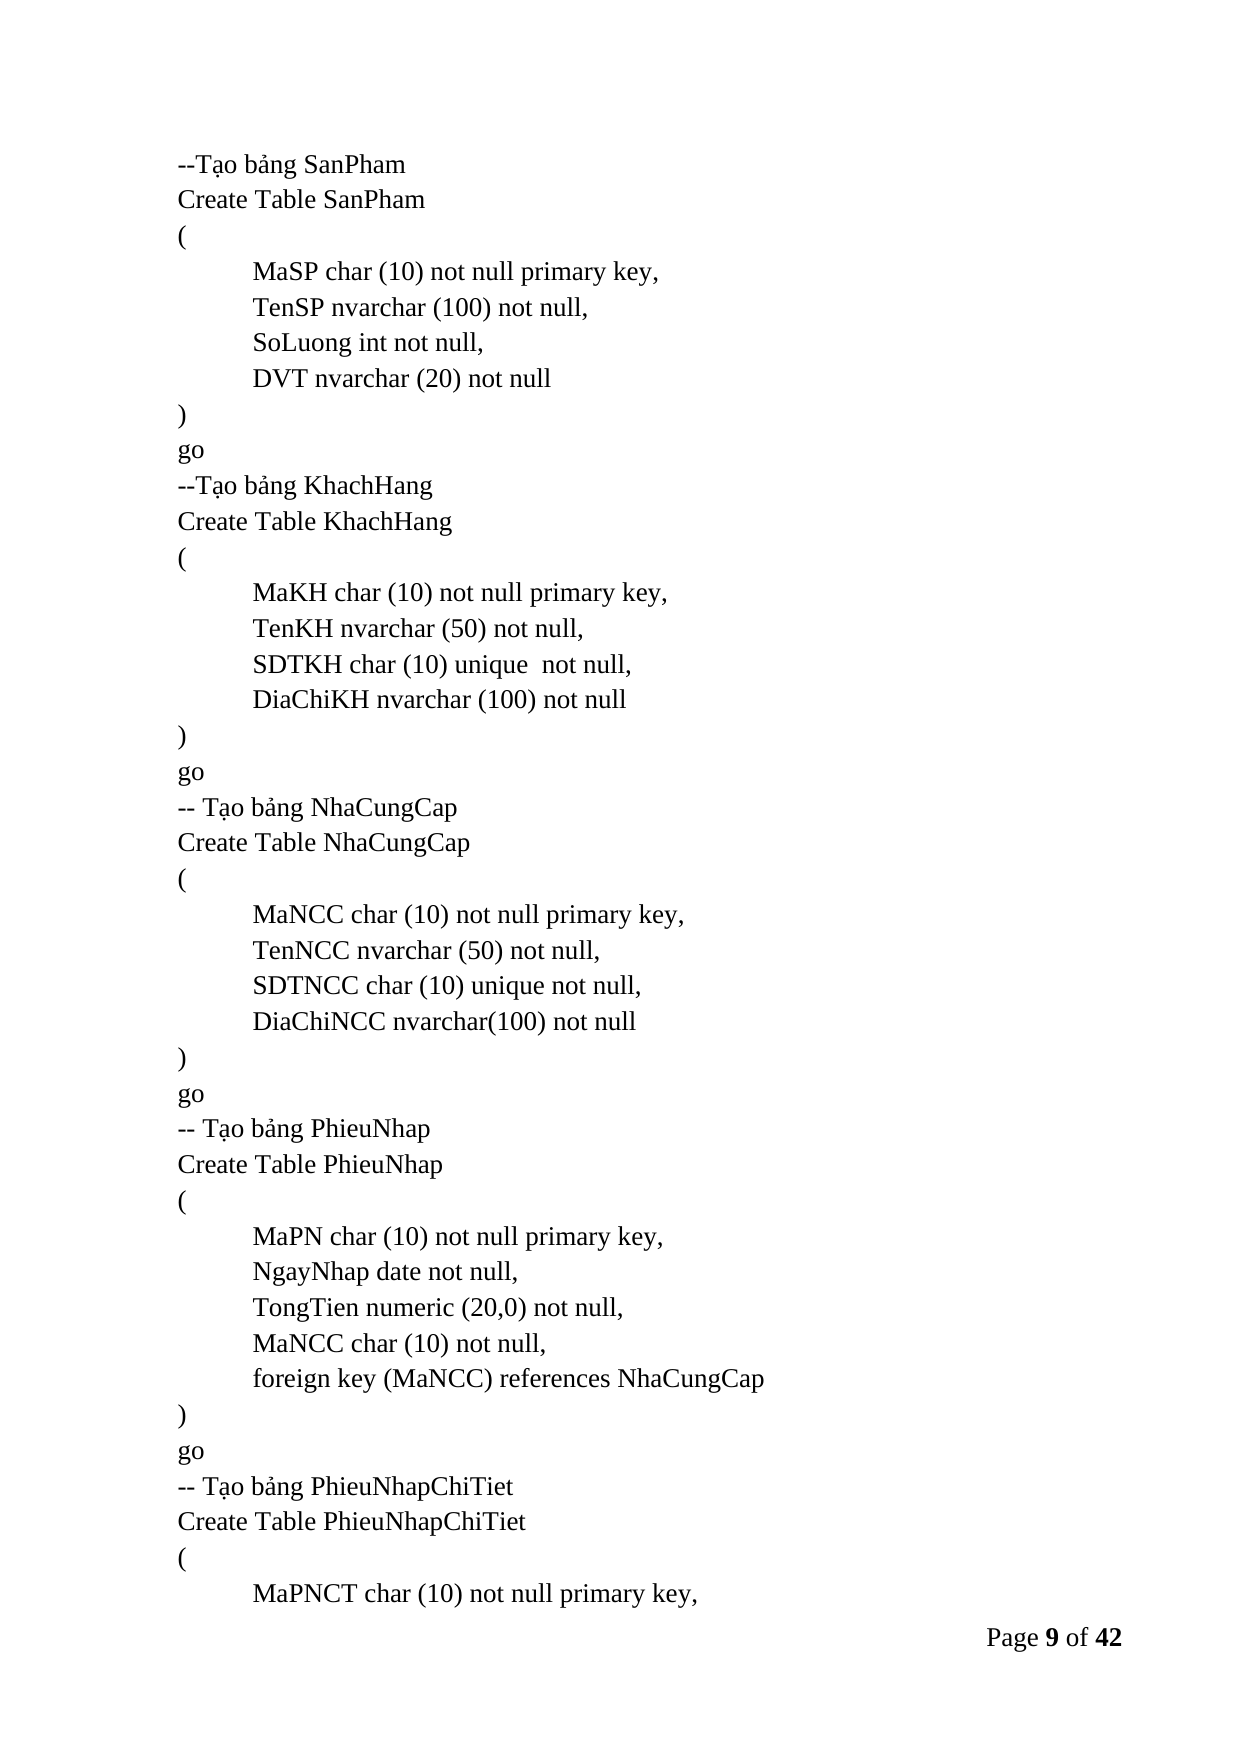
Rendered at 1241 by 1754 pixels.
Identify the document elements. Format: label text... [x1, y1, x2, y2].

text go [177, 1434, 1122, 1465]
text -- Tạo bảng PhieuNhapChiTiet [177, 1470, 1122, 1501]
text MaPN char (10) not null primary key, [177, 1219, 1122, 1251]
text -- Tạo bảng PhieuNhap [177, 1112, 1122, 1143]
text ) [177, 398, 1122, 429]
text MaNCC char (10) not null, [177, 1327, 1122, 1358]
text Create Table PhieuNhapChiTiet [177, 1505, 1122, 1537]
text go [177, 755, 1122, 786]
text MaPNCT char (10) not null primary key, [177, 1577, 1122, 1608]
text ) [177, 1041, 1122, 1072]
text --Tạo bảng KhachHang [177, 469, 1122, 500]
text go [177, 1077, 1122, 1108]
text ) [177, 1398, 1122, 1429]
text ( [177, 862, 1122, 893]
text ( [177, 1184, 1122, 1215]
text SDTNCC char (10) unique not null, [177, 969, 1122, 1001]
text foreign key (MaNCC) references NhaCungCap [177, 1362, 1122, 1394]
text ( [177, 1541, 1122, 1572]
text ( [177, 219, 1122, 250]
text ) [177, 719, 1122, 751]
text TenSP nvarchar (100) not null, [177, 291, 1122, 322]
text --Tạo bảng SanPham [177, 148, 1122, 179]
text SDTKH char (10) unique not null, [177, 648, 1122, 679]
text ( [177, 541, 1122, 572]
text Create Table KhachHang [177, 505, 1122, 536]
text go [177, 433, 1122, 465]
text DiaChiKH nvarchar (100) not null [177, 684, 1122, 715]
text MaKH char (10) not null primary key, [177, 576, 1122, 608]
text TenNCC nvarchar (50) not null, [177, 934, 1122, 965]
text -- Tạo bảng NhaCungCap [177, 791, 1122, 822]
text MaNCC char (10) not null primary key, [177, 898, 1122, 929]
text NgayNhap date not null, [177, 1255, 1122, 1286]
text TenKH nvarchar (50) not null, [177, 612, 1122, 643]
text Create Table PhieuNhap [177, 1148, 1122, 1179]
text Create Table SanPham [177, 183, 1122, 214]
text SoLuong int not null, [177, 326, 1122, 357]
text DiaChiNCC nvarchar(100) not null [177, 1005, 1122, 1036]
text DVT nvarchar (20) not null [177, 362, 1122, 393]
text Create Table NhaCungCap [177, 827, 1122, 858]
text TongTien numeric (20,0) not null, [177, 1291, 1122, 1322]
text MaSP char (10) not null primary key, [177, 255, 1122, 286]
